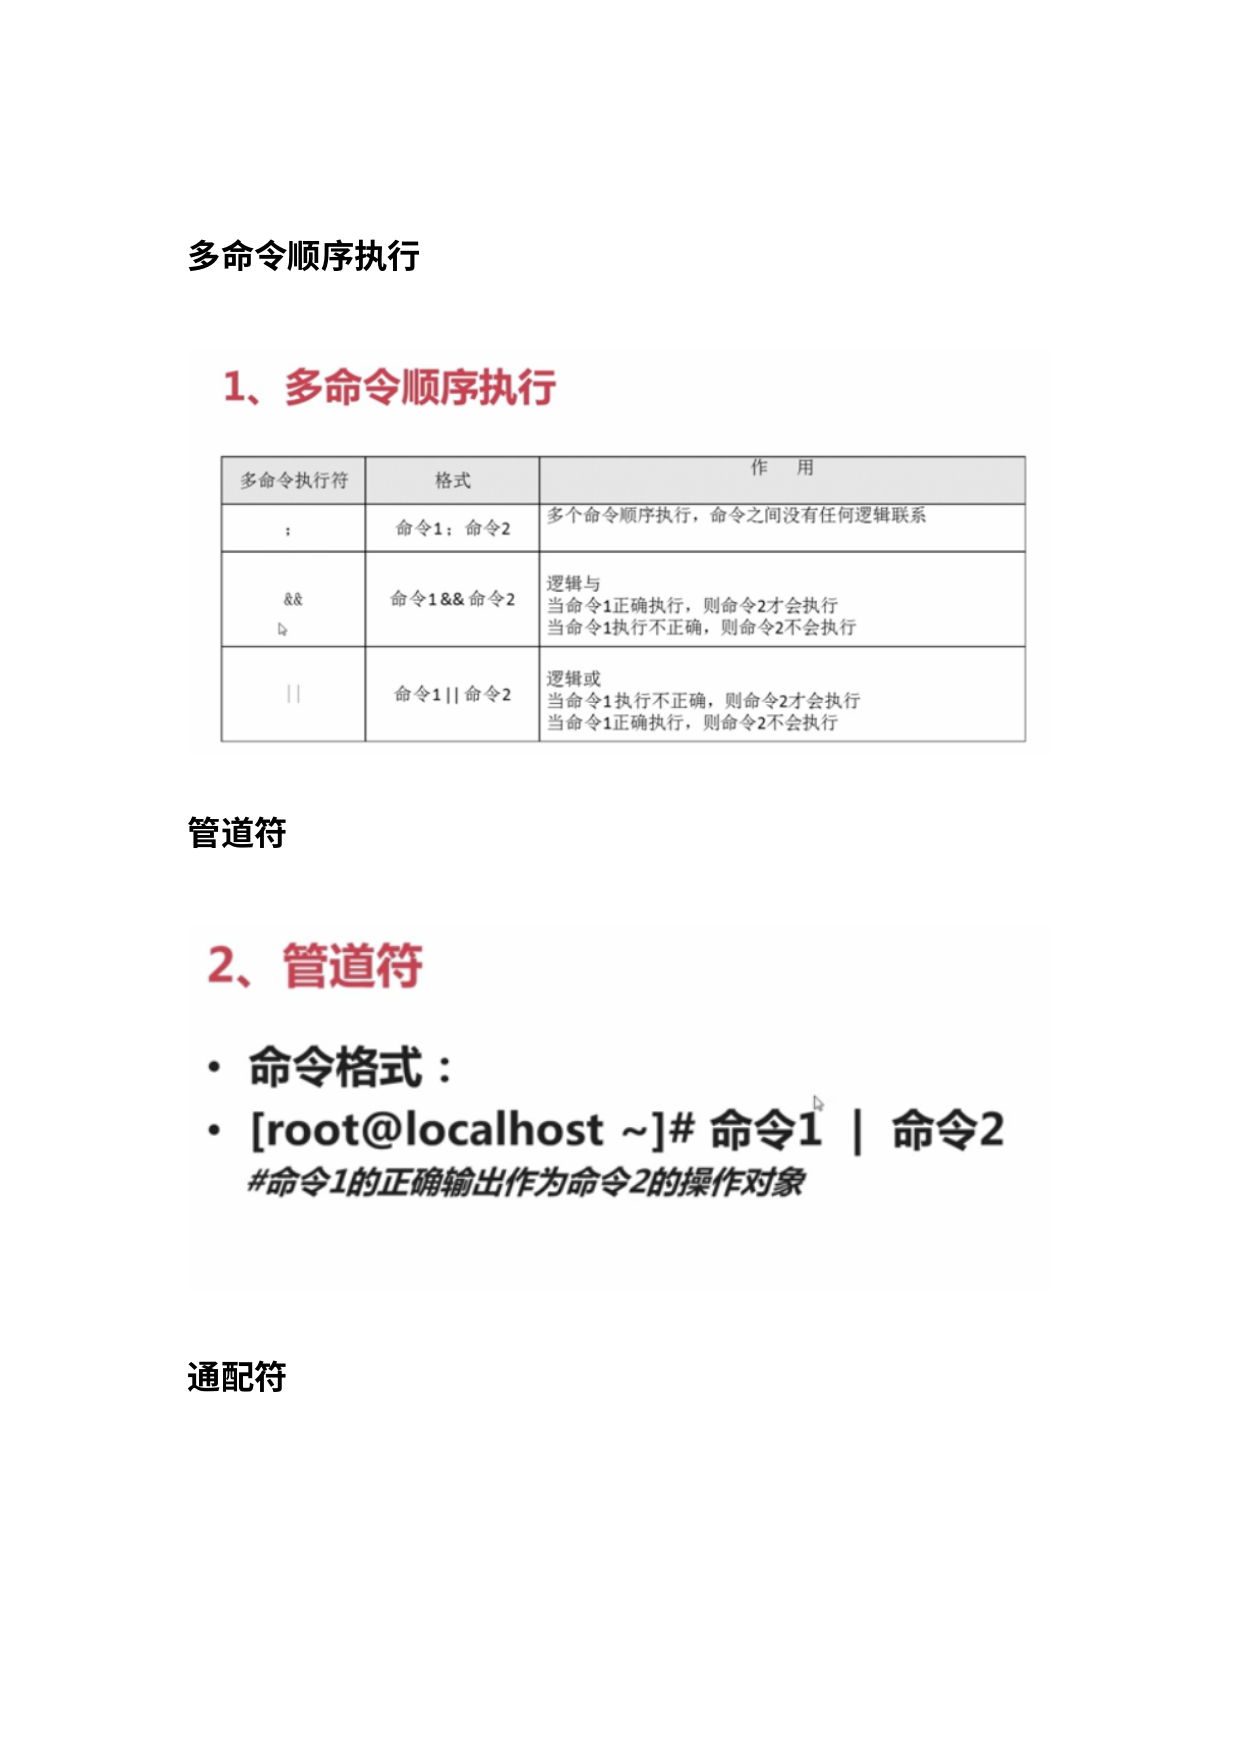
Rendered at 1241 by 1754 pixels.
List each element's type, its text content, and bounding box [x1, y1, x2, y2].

subtitle 多命令顺序执行 [187, 222, 1053, 287]
subtitle 管道符 [187, 798, 1053, 863]
picture [187, 925, 1053, 1290]
picture [187, 348, 1053, 754]
subtitle 通配符 [187, 1343, 1053, 1408]
